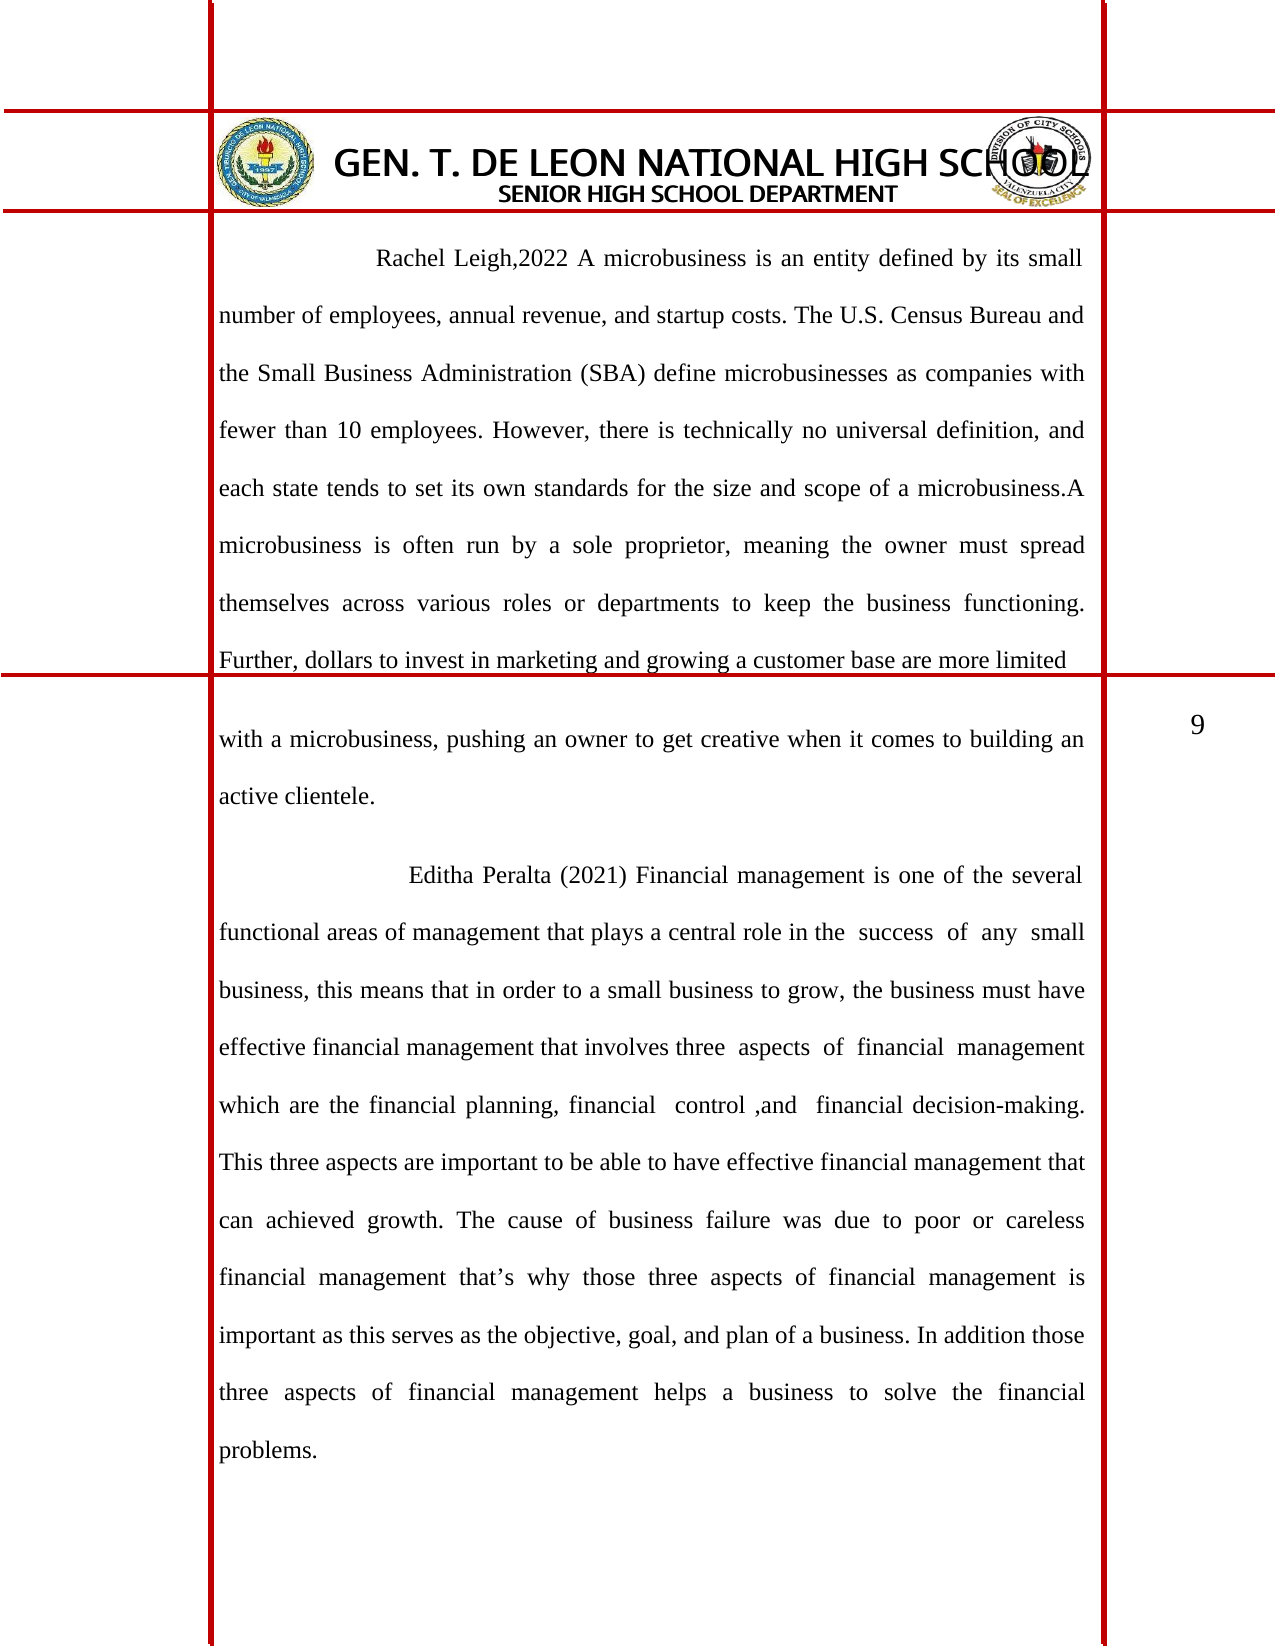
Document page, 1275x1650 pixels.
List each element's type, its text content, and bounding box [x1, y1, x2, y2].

picture [979, 113, 1098, 209]
text Rachel Leigh,2022 A microbusiness is an entity defined by its small number of employees, annual revenue, and startup costs. The U.S. Census Bureau and the Small Business Administration (SBA) define microbusinesses as companies with fewer than 10 employees. However, there is technically no universal definition, and each state tends to set its own standards for the size and scope of a microbusiness.A microbusiness is often run by a sole proprietor, meaning the owner must spread themselves across various roles or departments to keep the business functioning. Further, dollars to invest in marketing and growing a customer base are more limited [218, 150, 979, 209]
text with a microbusiness, pushing an owner to get creative when it comes to building an active clientele. [218, 724, 1086, 810]
picture [216, 117, 314, 207]
text Rachel Leigh,2022 A microbusiness is an entity defined by its small number of employees, annual revenue, and startup costs. The U.S. Census Bureau and the Small Business Administration (SBA) define microbusinesses as companies with fewer than 10 employees. However, there is technically no universal definition, and each state tends to set its own standards for the size and scope of a microbusiness.A microbusiness is often run by a sole proprietor, meaning the owner must spread themselves across various roles or departments to keep the business functioning. Further, dollars to invest in marketing and growing a customer base are more limited [218, 213, 1086, 673]
text Editha Peralta (2021) Financial management is one of the several functional areas of management that plays a central role in the success of any small business, this means that in order to a small business to grow, the business must have effective financial management that involves three aspects of financial management which are the financial planning, financial control ,and financial decision-making. This three aspects are important to be able to have effective financial management that can achieved growth. The cause of business failure was due to poor or careless financial management that’s why those three aspects of financial management is important as this serves as the objective, goal, and plan of a business. In addition those three aspects of financial management helps a business to solve the financial problems. [218, 860, 1086, 1463]
